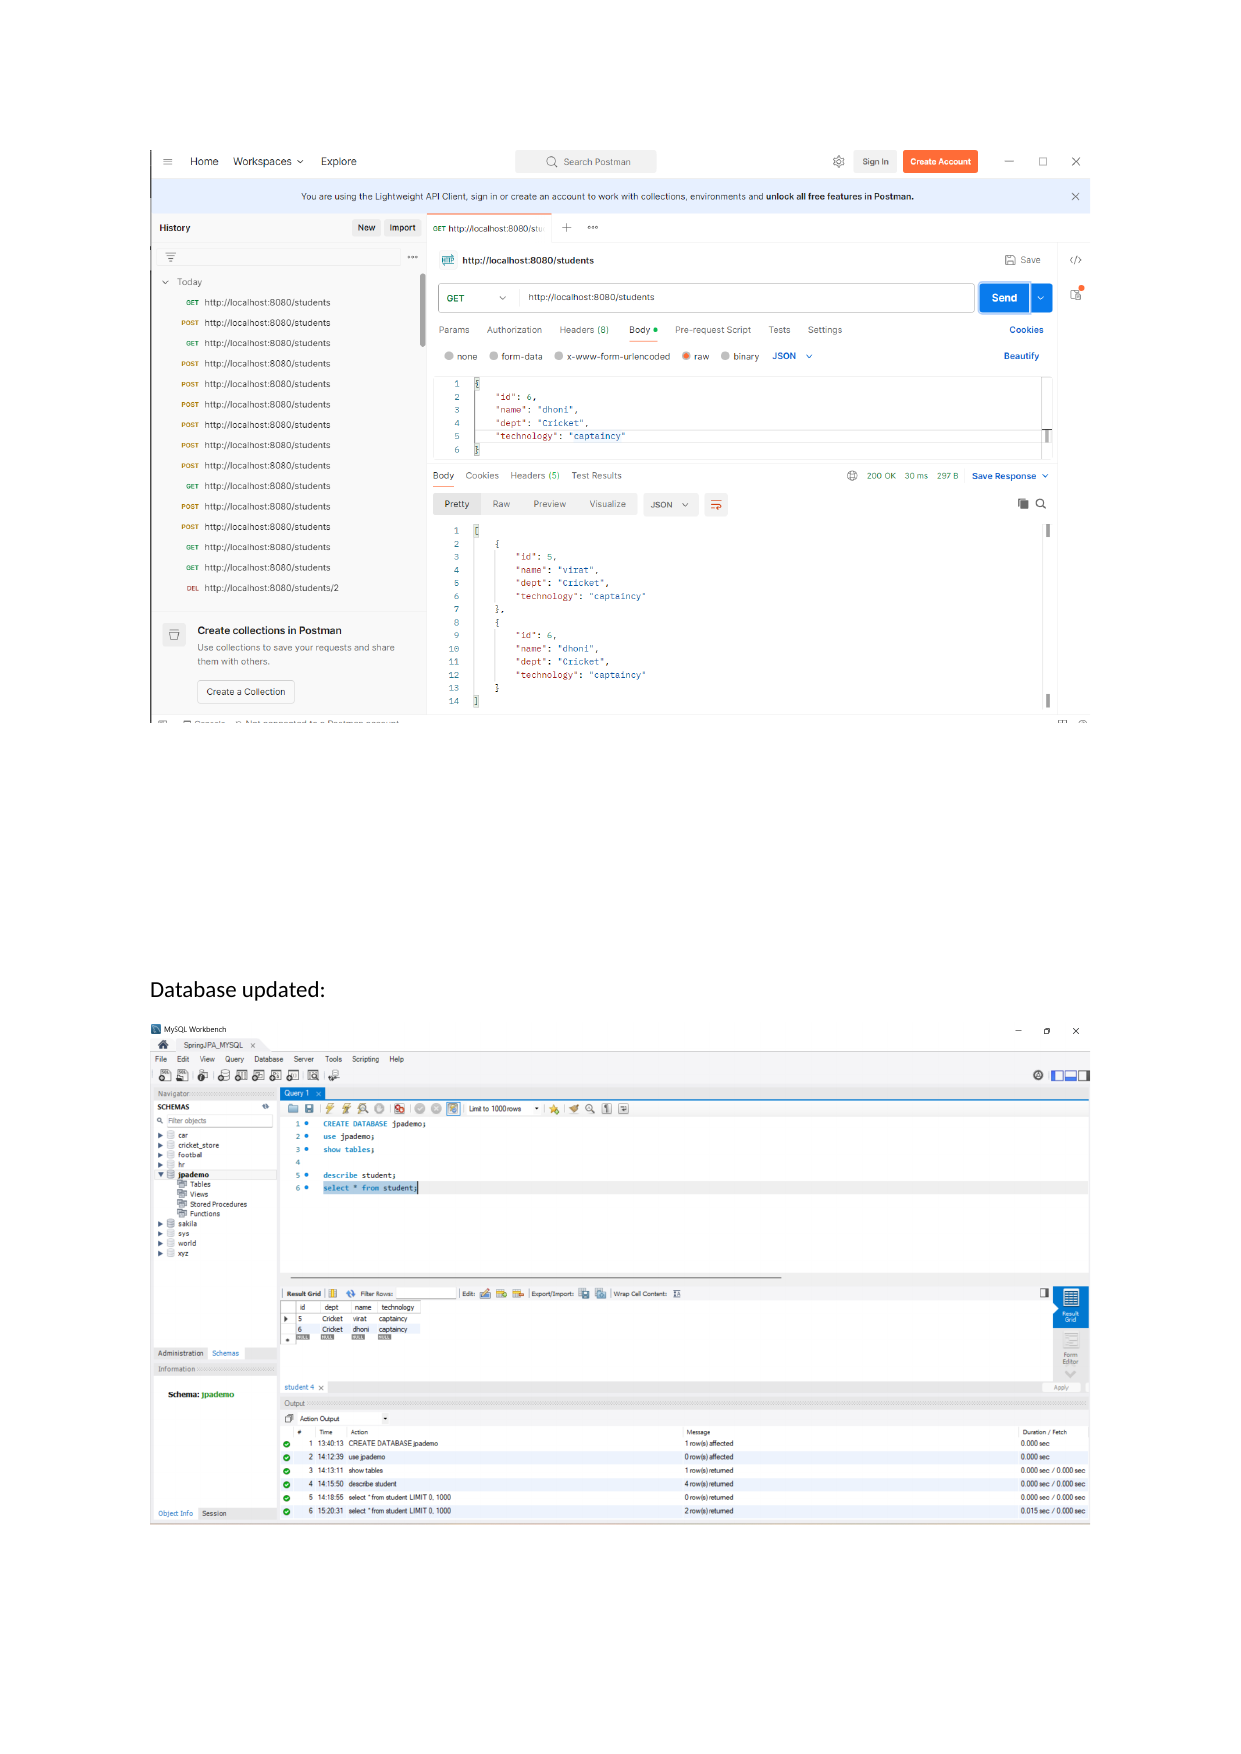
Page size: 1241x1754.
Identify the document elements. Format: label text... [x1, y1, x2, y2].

text Database updated: [150, 976, 1090, 1004]
picture [150, 150, 1091, 723]
picture [150, 1022, 1091, 1525]
